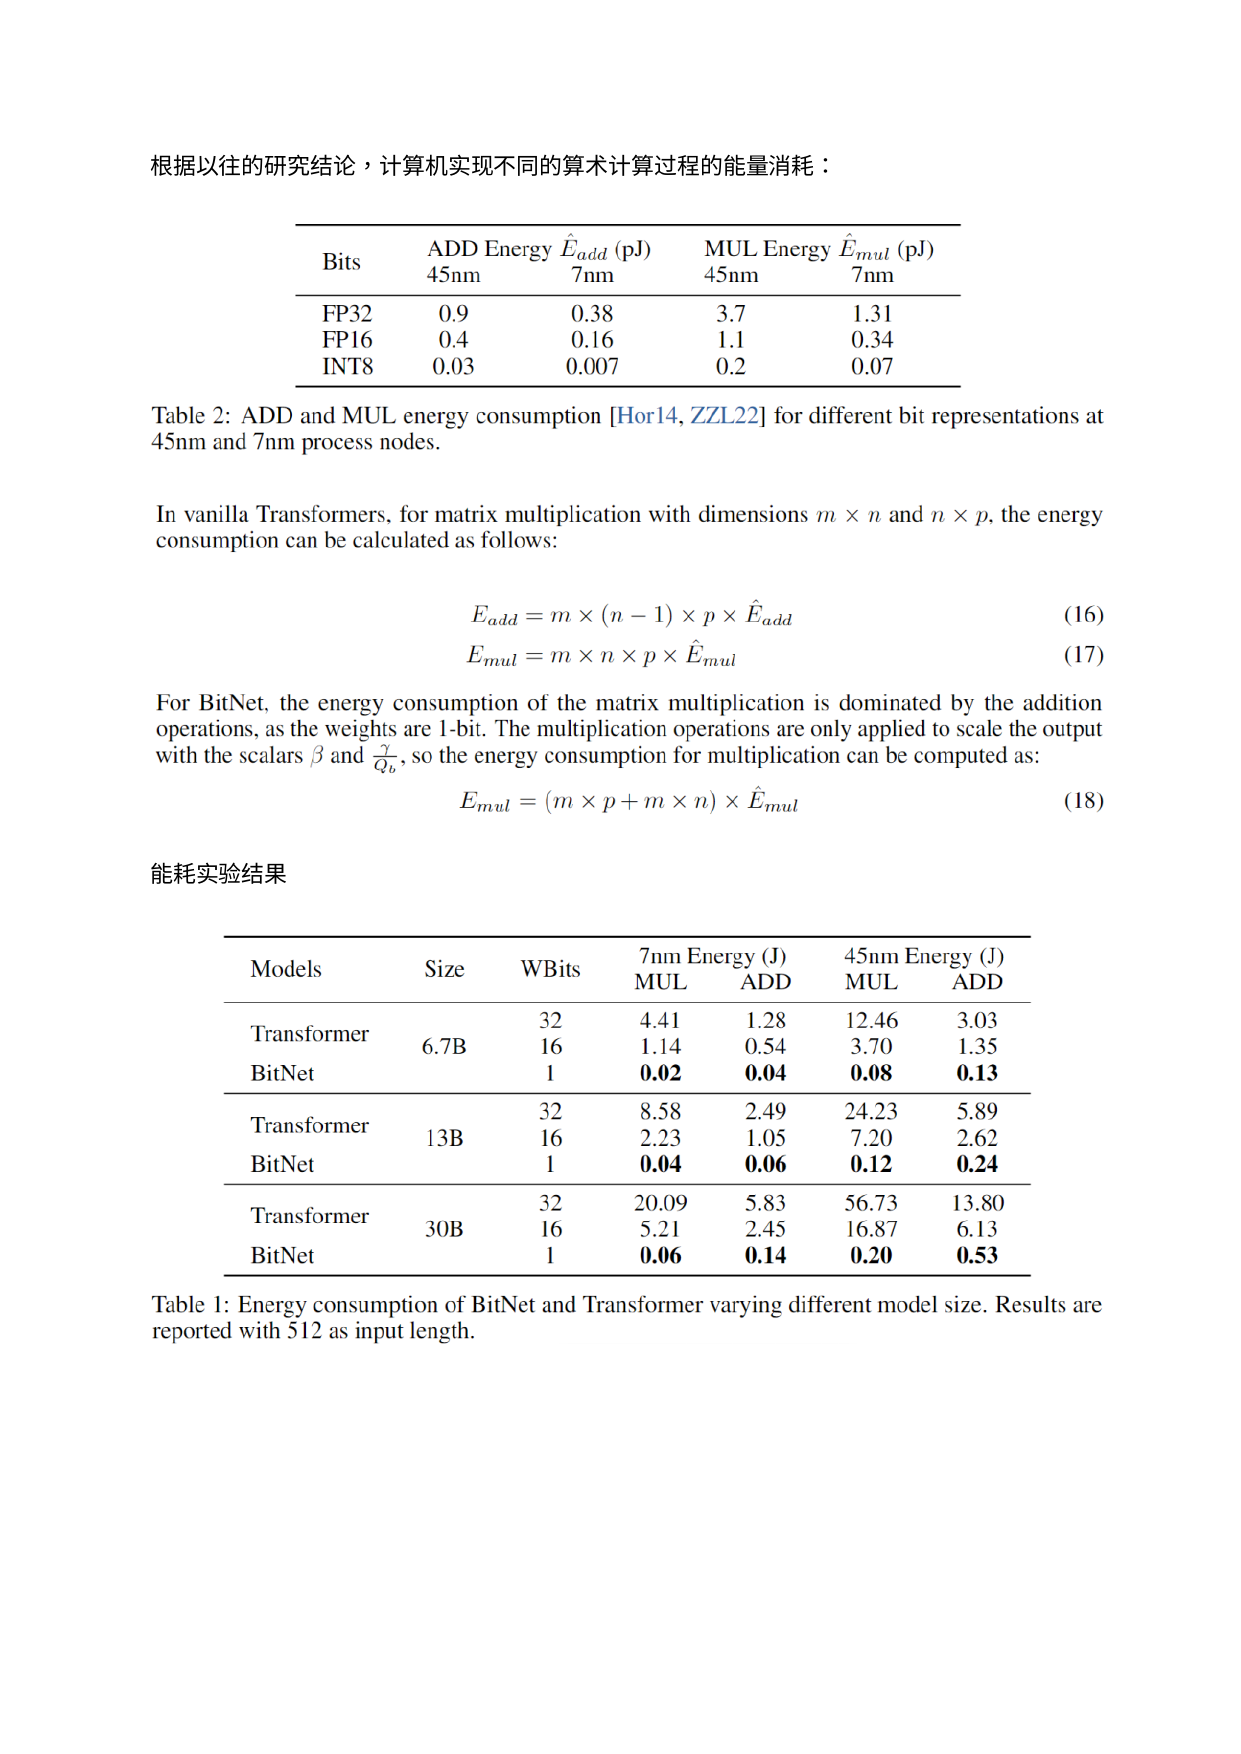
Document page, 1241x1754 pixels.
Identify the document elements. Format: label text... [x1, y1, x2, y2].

picture [150, 498, 1109, 818]
picture [150, 221, 1109, 458]
text 根据以往的研究结论，计算机实现不同的算术计算过程的能量消耗： [150, 150, 1090, 181]
text 能耗实验结果 [150, 858, 1090, 889]
picture [150, 930, 1109, 1344]
